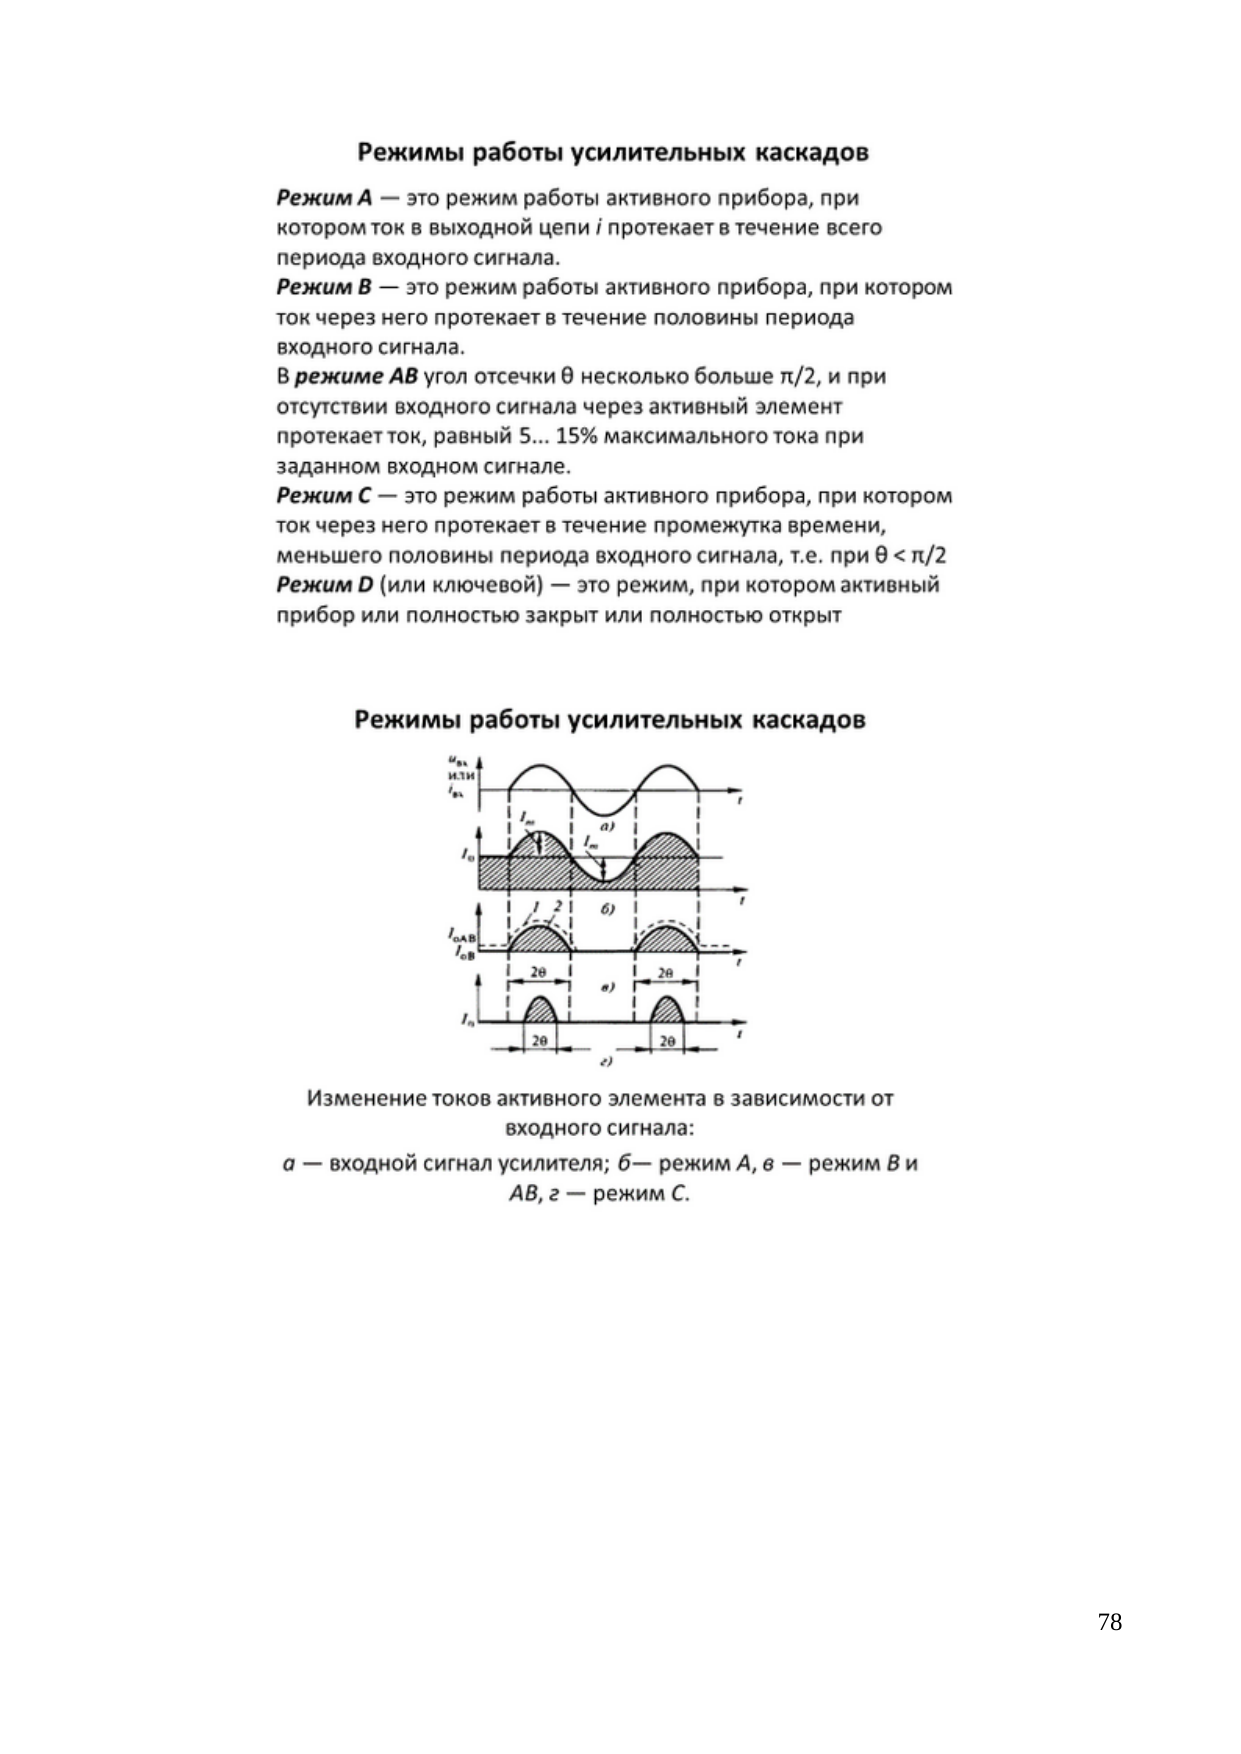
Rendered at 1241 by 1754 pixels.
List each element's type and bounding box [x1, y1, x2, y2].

picture [251, 118, 989, 645]
picture [262, 695, 978, 1222]
